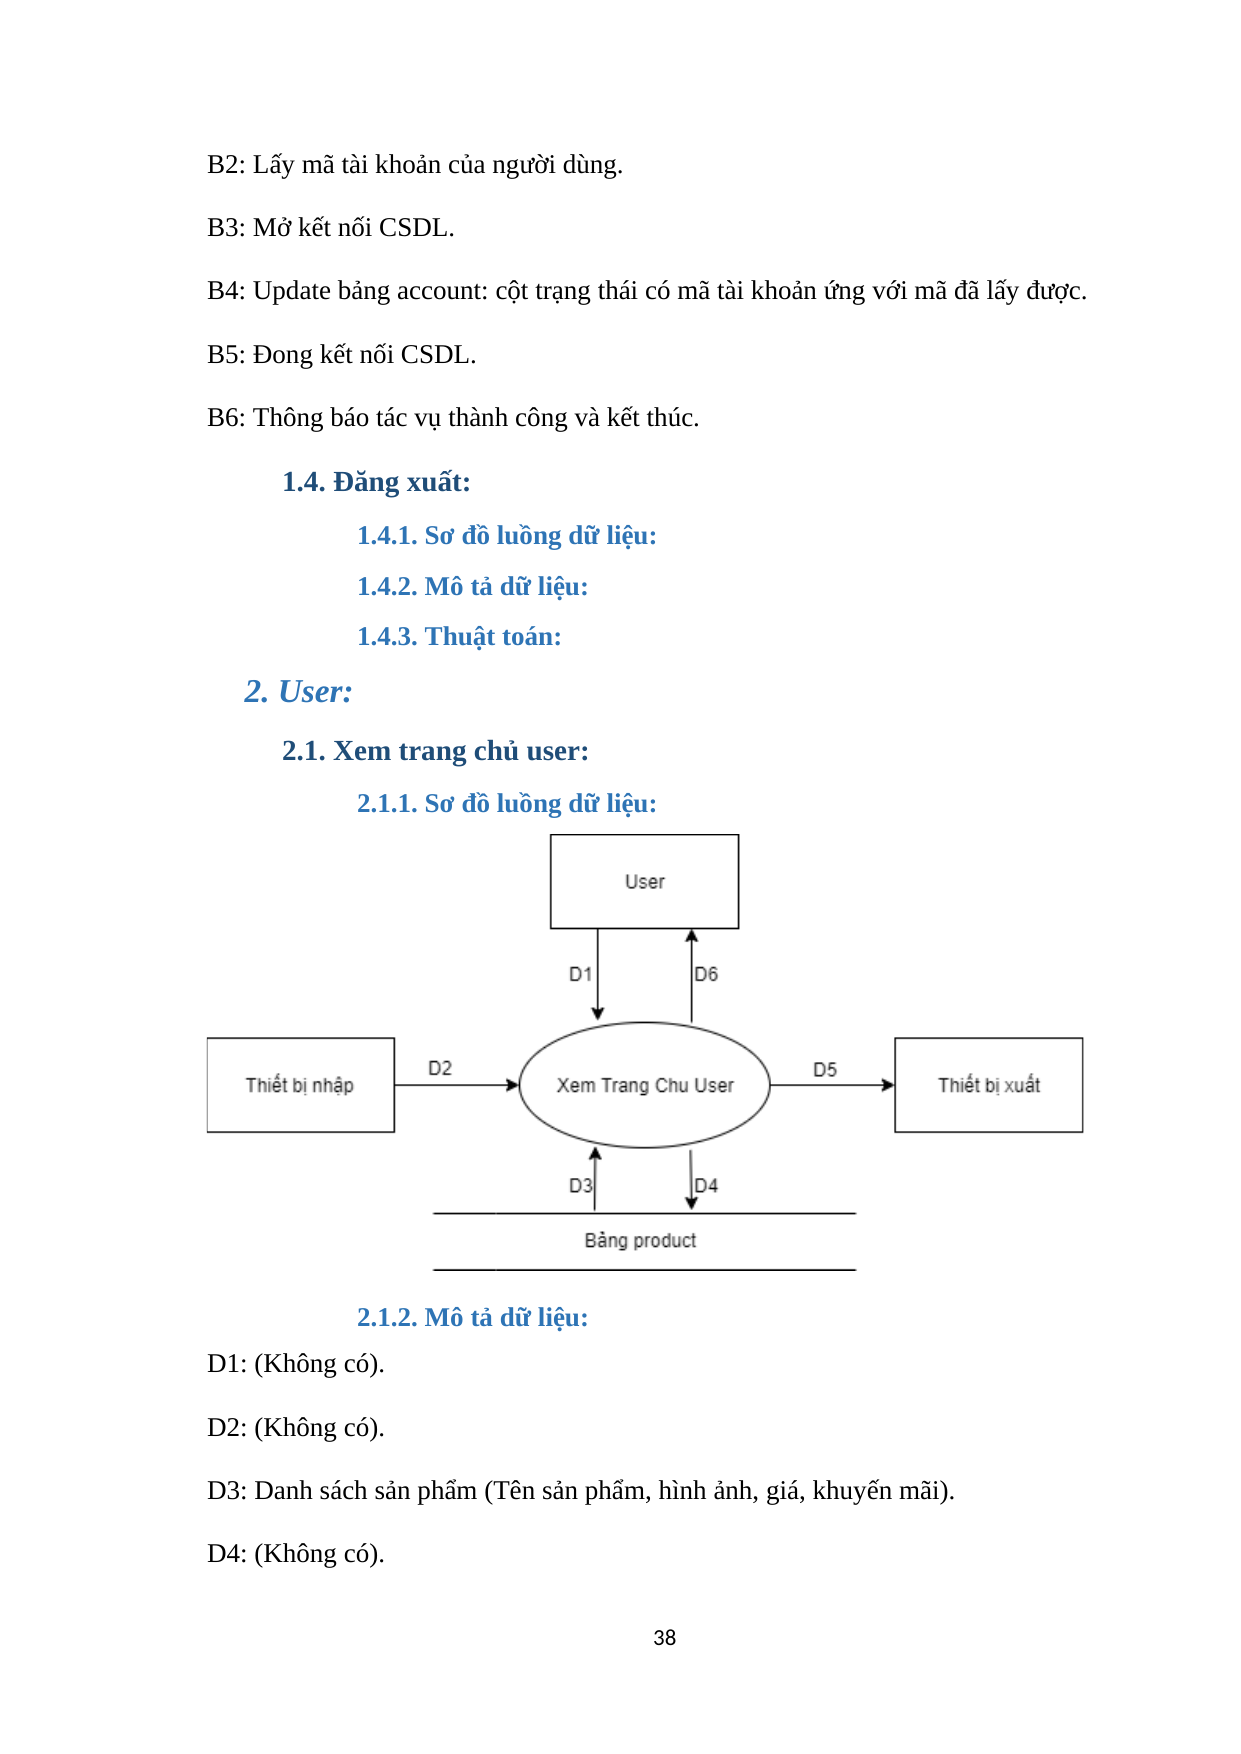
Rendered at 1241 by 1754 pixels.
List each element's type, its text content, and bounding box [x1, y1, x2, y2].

subtitle 2. User: [207, 671, 1122, 710]
subtitle 2.1.1. Sơ đồ luồng dữ liệu: [282, 787, 1122, 819]
text D3: Danh sách sản phẩm (Tên sản phẩm, hình ảnh, giá, khuyến mãi). [207, 1474, 1122, 1505]
text B5: Đong kết nối CSDL. [207, 338, 1122, 369]
text D4: (Không có). [207, 1537, 1122, 1568]
subtitle 1.4.1. Sơ đồ luồng dữ liệu: [282, 519, 1122, 550]
picture [206, 834, 1084, 1271]
text B6: Thông báo tác vụ thành công và kết thúc. [207, 401, 1122, 432]
subtitle 1.4.3. Thuật toán: [282, 621, 1122, 652]
text D1: (Không có). [207, 1347, 1122, 1378]
subtitle 2.1. Xem trang chủ user: [207, 733, 1122, 767]
text D2: (Không có). [207, 1411, 1122, 1442]
subtitle 2.1.2. Mô tả dữ liệu: [282, 1301, 1122, 1332]
text B2: Lấy mã tài khoản của người dùng. [207, 148, 1122, 179]
text B4: Update bảng account: cột trạng thái có mã tài khoản ứng với mã đã lấy được. [207, 274, 1122, 306]
subtitle 1.4. Đăng xuất: [207, 464, 1122, 498]
text B3: Mở kết nối CSDL. [207, 211, 1122, 242]
subtitle 1.4.2. Mô tả dữ liệu: [282, 570, 1122, 601]
